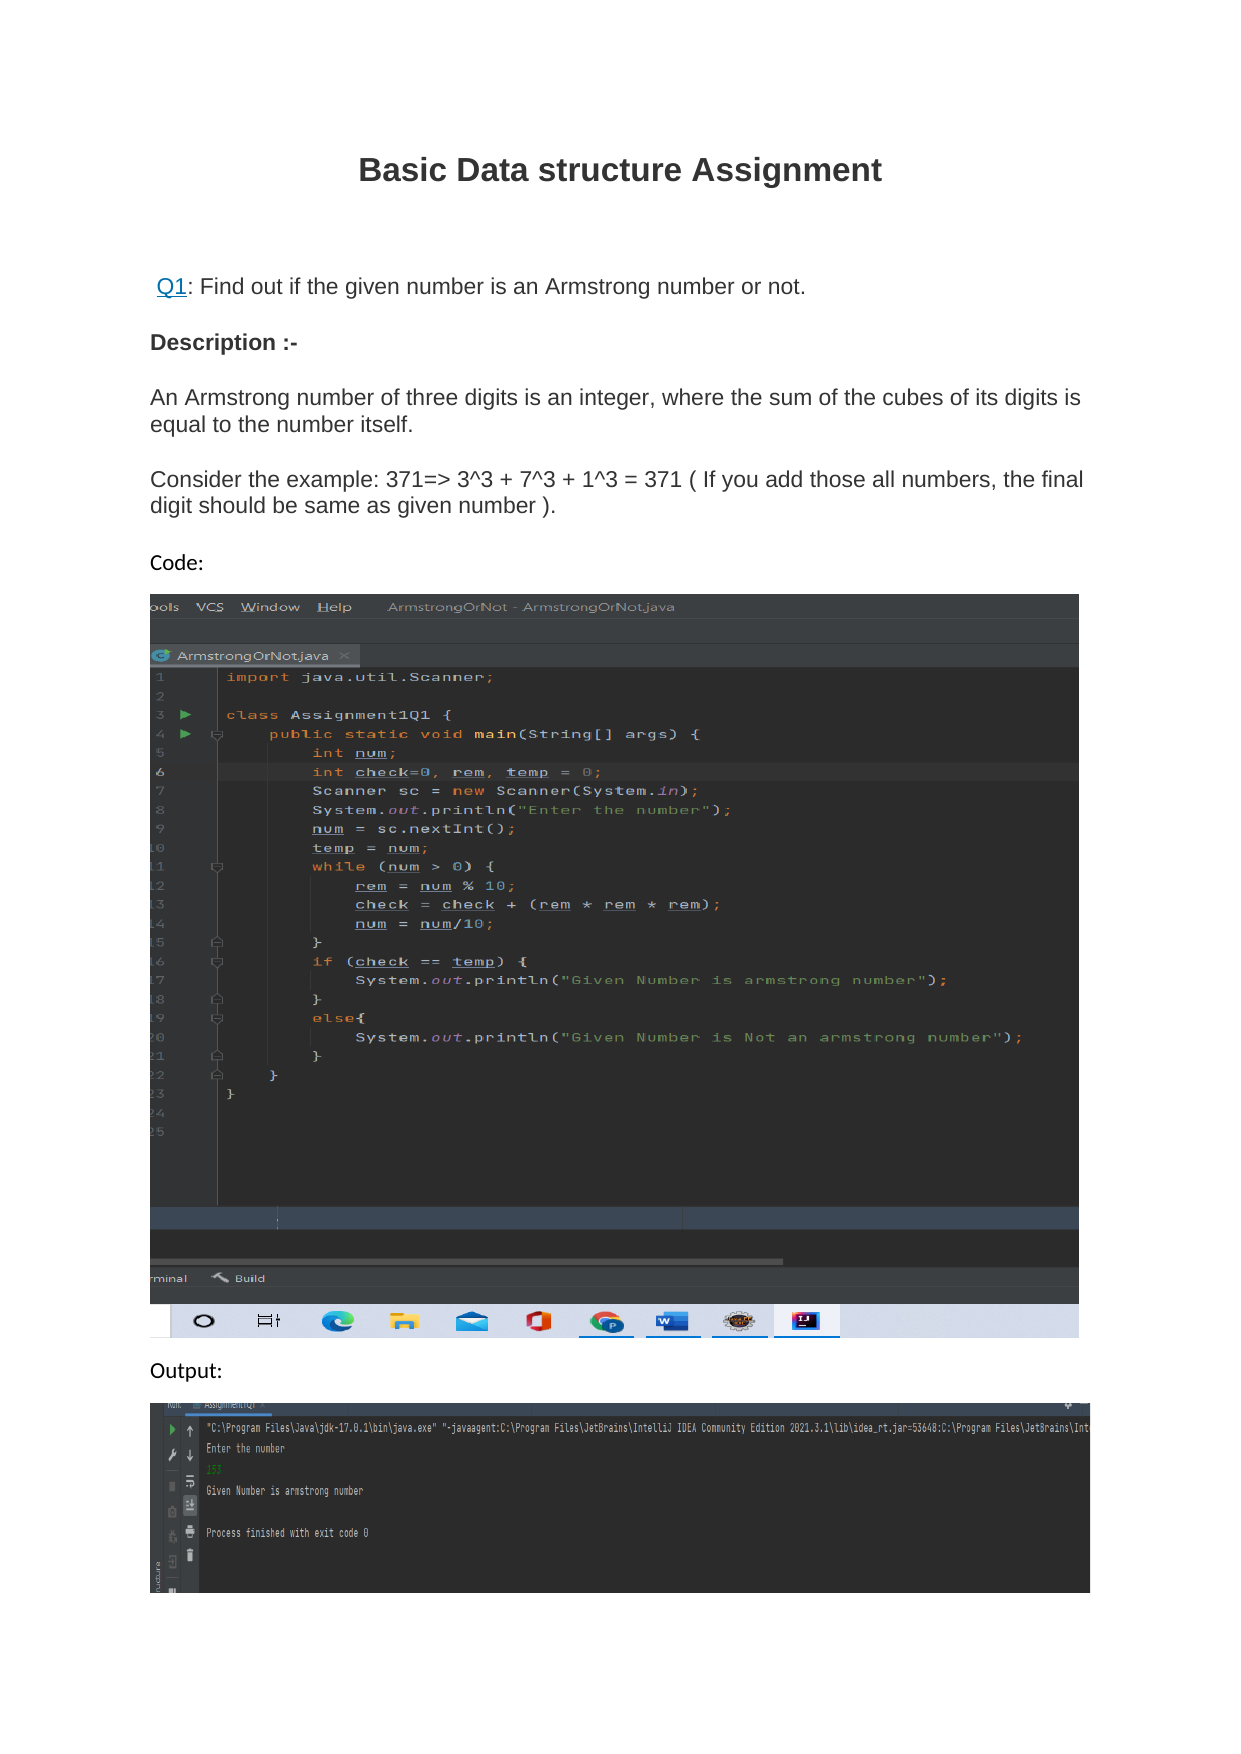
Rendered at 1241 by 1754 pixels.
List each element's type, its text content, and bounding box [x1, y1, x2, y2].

text Description :- [150, 329, 1090, 355]
text An Armstrong number of three digits is an integer, where the sum of the cubes of its digits is equal to the number itself. [150, 384, 1090, 437]
text Q1: Find out if the given number is an Armstrong number or not. [150, 273, 1090, 299]
picture [150, 1403, 1091, 1593]
text Consider the example: 371=> 3^3 + 7^3 + 1^3 = 371 ( If you add those all numbers, the final digit should be same as given number ). [150, 466, 1090, 519]
text Code: [150, 548, 1090, 576]
text Output: [150, 1356, 1090, 1384]
picture [150, 594, 1079, 1338]
text Basic Data structure Assignment [150, 150, 1090, 188]
